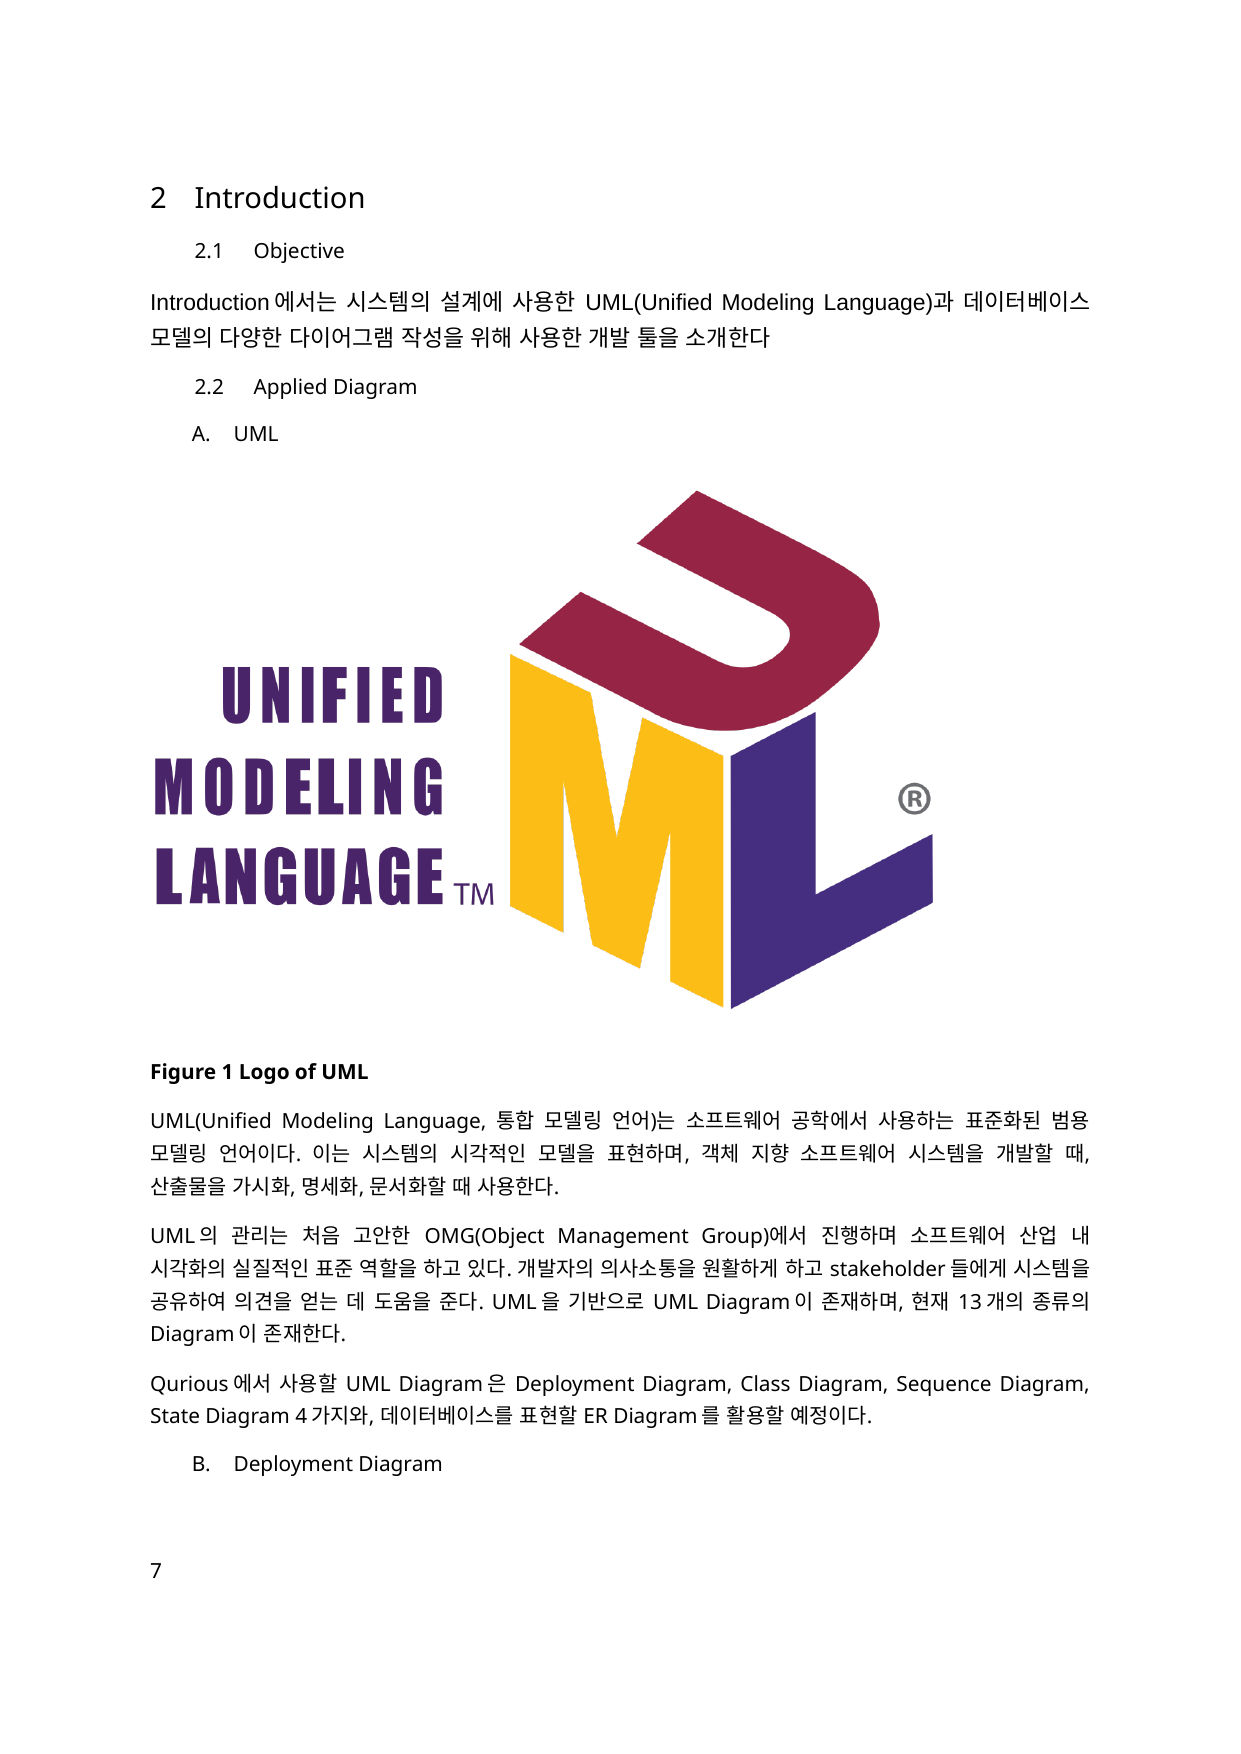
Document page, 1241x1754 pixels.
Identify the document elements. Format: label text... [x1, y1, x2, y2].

text Qurious에서 사용할 UML Diagram은 Deployment Diagram, Class Diagram, Sequence Diagram, State Diagram 4가지와, 데이터베이스를 표현할 ER Diagram를 활용할 예정이다. [150, 1367, 1090, 1430]
subtitle Objective [194, 237, 1090, 265]
subtitle Introduction [150, 177, 1090, 217]
text UML(Unified Modeling Language, 통합 모델링 언어)는 소프트웨어 공학에서 사용하는 표준화된 범용 모델링 언어이다. 이는 시스템의 시각적인 모델을 표현하며, 객체 지향 소프트웨어 시스템을 개발할 때, 산출물을 가시화, 명세화, 문서화할 때 사용한다. [150, 1105, 1090, 1200]
subtitle Deployment Diagram [192, 1449, 1090, 1477]
subtitle UML [192, 419, 1090, 448]
text UML의 관리는 처음 고안한 OMG(Object Management Group)에서 진행하며 소프트웨어 산업 내 시각화의 실질적인 표준 역할을 하고 있다. 개발자의 의사소통을 원활하게 하고 stakeholder들에게 시스템을 공유하여 의견을 얻는 데 도움을 준다. UML을 기반으로 UML Diagram이 존재하며, 현재 13개의 종류의 Diagram이 존재한다. [150, 1219, 1090, 1348]
picture [150, 466, 936, 1039]
text Introduction에서는 시스템의 설계에 사용한 UML(Unified Modeling Language)과 데이터베이스 모델의 다양한 다이어그램 작성을 위해 사용한 개발 툴을 소개한다 [150, 284, 1090, 353]
subtitle Applied Diagram [194, 372, 1090, 401]
